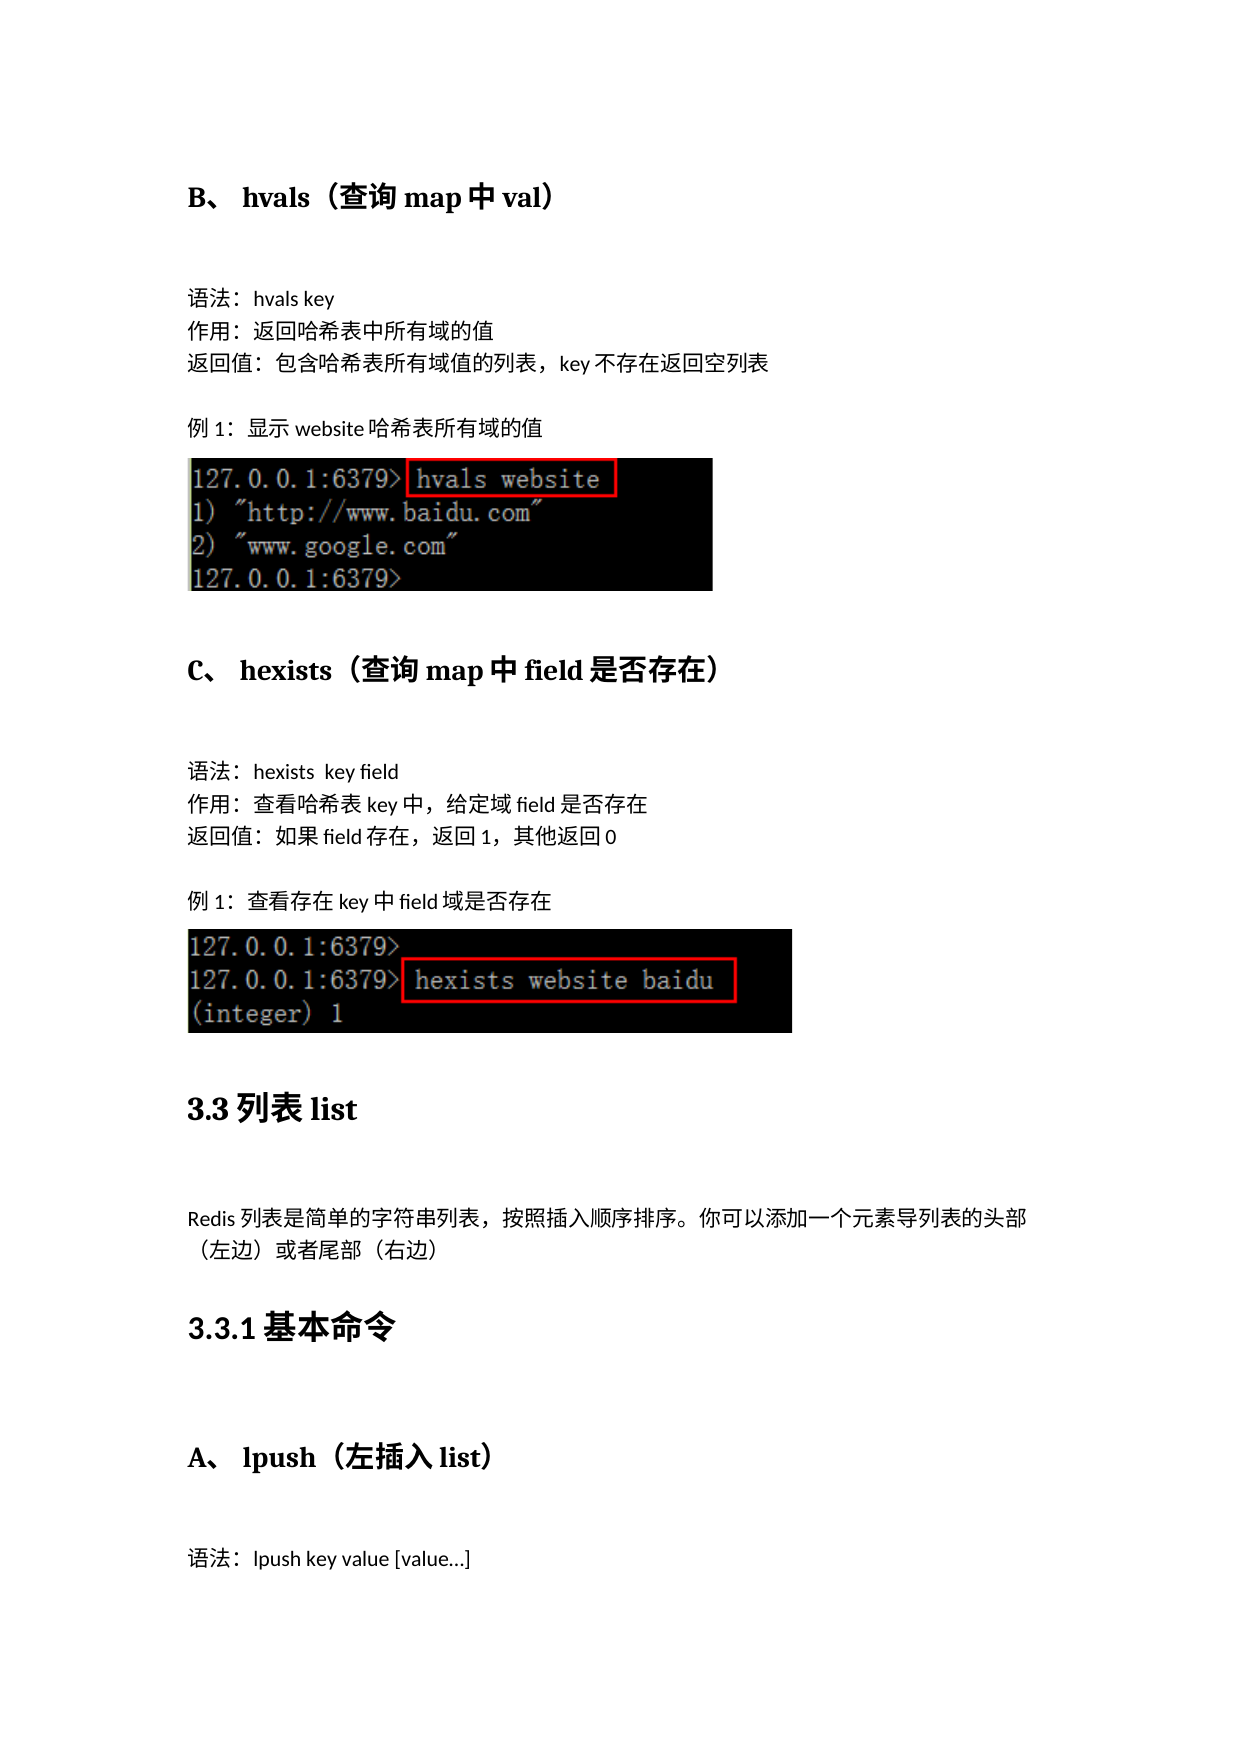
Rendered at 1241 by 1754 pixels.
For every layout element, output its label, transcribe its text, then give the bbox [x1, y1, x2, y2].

text 语法：lpush key value [value…] [187, 1541, 1053, 1573]
picture [187, 458, 713, 591]
subtitle 3.3.1 基本命令 [187, 1293, 1053, 1358]
subtitle A、 lpush（左插入list） [187, 1422, 1053, 1487]
subtitle C、 hexists（查询map中field是否存在） [187, 635, 1053, 700]
subtitle 3.3 列表list [187, 1073, 1053, 1138]
text 返回值：包含哈希表所有域值的列表，key不存在返回空列表 [187, 346, 1053, 378]
text 语法：hexists key field [187, 754, 1053, 786]
text 作用：返回哈希表中所有域的值 [187, 313, 1053, 346]
text Redis列表是简单的字符串列表，按照插入顺序排序。你可以添加一个元素导列表的头部（左边）或者尾部（右边） [187, 1201, 1053, 1266]
text 例1：查看存在key中field域是否存在 [187, 884, 1053, 916]
text 返回值：如果field存在，返回1，其他返回0 [187, 819, 1053, 851]
subtitle B、 hvals（查询map中val） [187, 162, 1053, 227]
text 例1：显示website哈希表所有域的值 [187, 411, 1053, 443]
text 语法：hvals key [187, 281, 1053, 313]
text 作用：查看哈希表key 中，给定域field 是否存在 [187, 786, 1053, 819]
